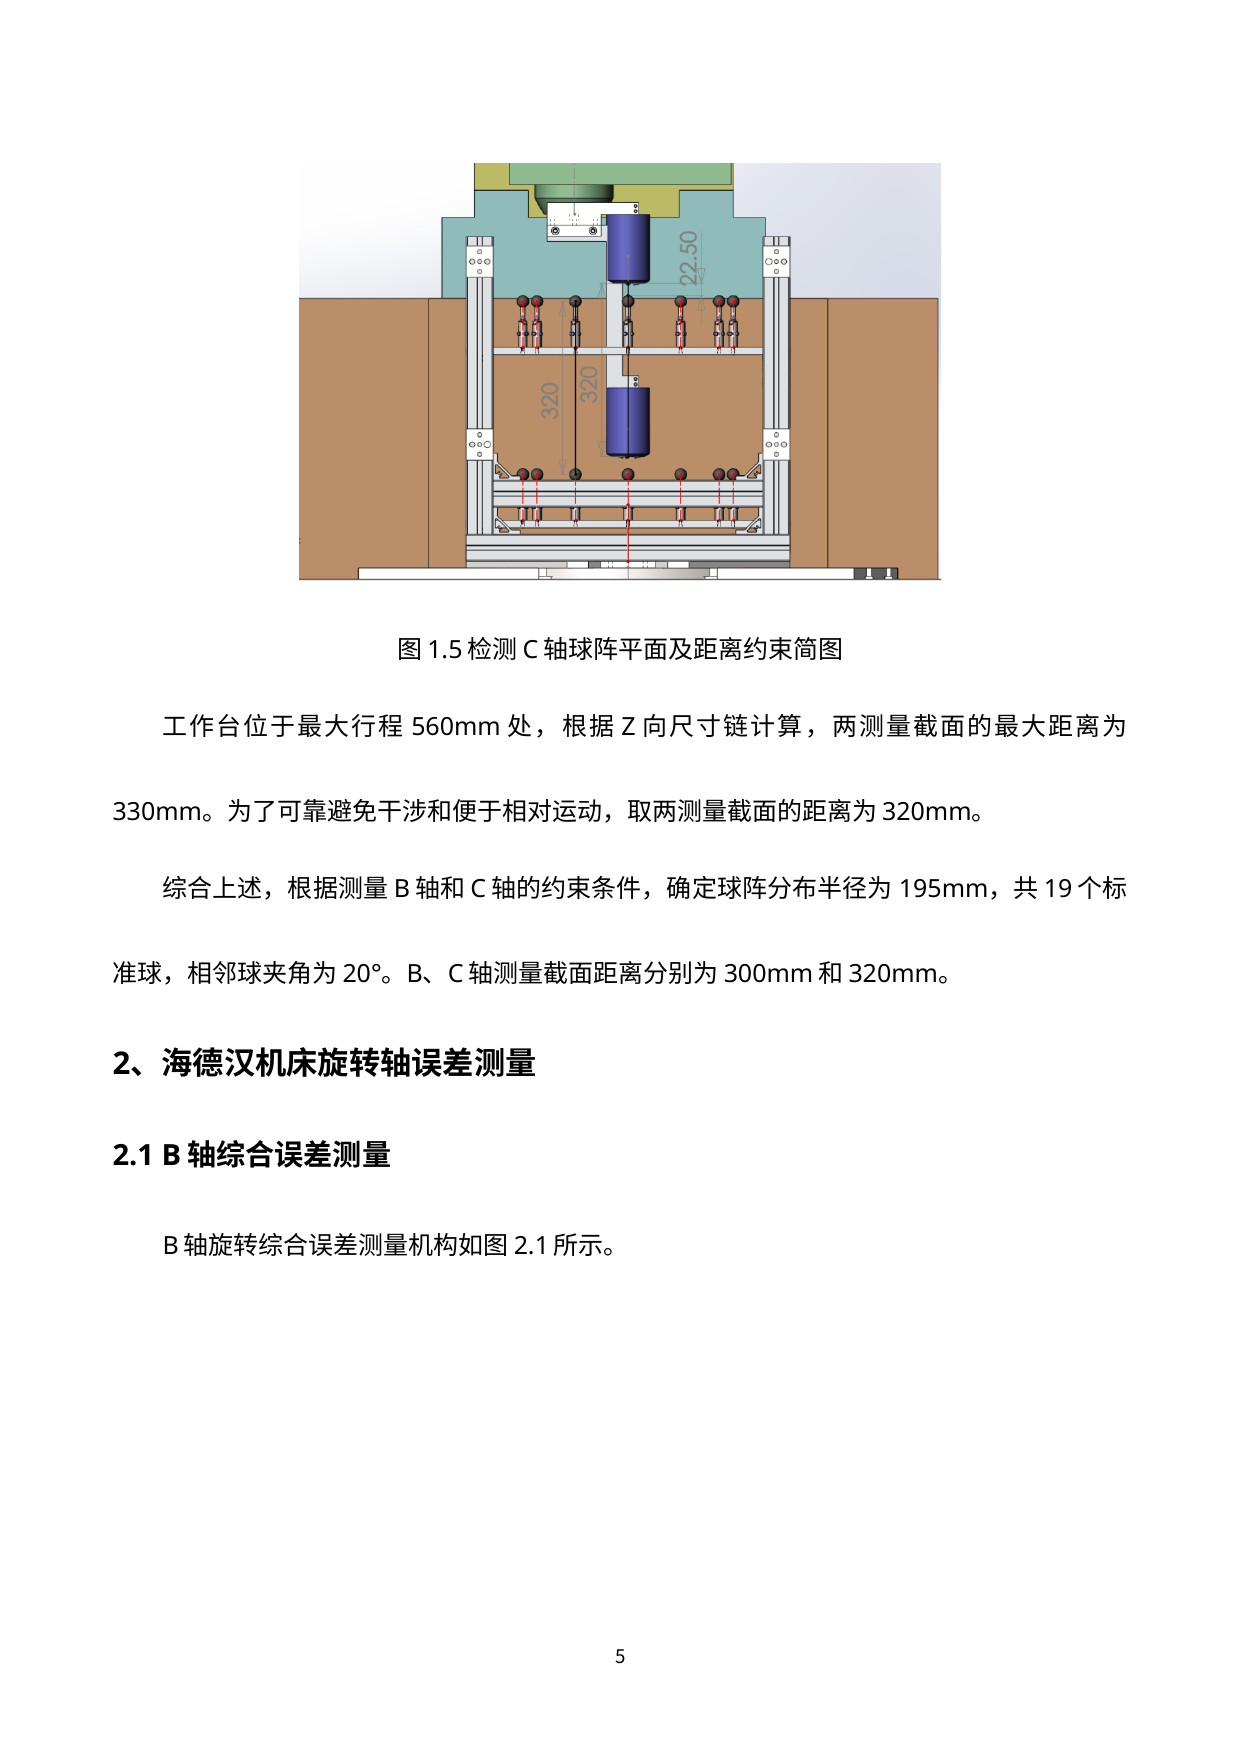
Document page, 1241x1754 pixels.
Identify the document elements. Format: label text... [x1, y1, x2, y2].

text 工作台位于最大行程560mm处，根据Z向尺寸链计算，两测量截面的最大距离为330mm。为了可靠避免干涉和便于相对运动，取两测量截面的距离为320mm。 [112, 691, 1128, 843]
text 2、海德汉机床旋转轴误差测量 [112, 1027, 1128, 1095]
text 2.1 B轴综合误差测量 [112, 1119, 1128, 1187]
text B轴旋转综合误差测量机构如图2.1所示。 [112, 1210, 1128, 1278]
text 图1.5检测C轴球阵平面及距离约束简图 [112, 614, 1128, 682]
text 综合上述，根据测量B轴和C轴的约束条件，确定球阵分布半径为195mm，共19个标准球，相邻球夹角为20°。B、C轴测量截面距离分别为300mm和320mm。 [112, 853, 1128, 1005]
picture [299, 163, 942, 581]
